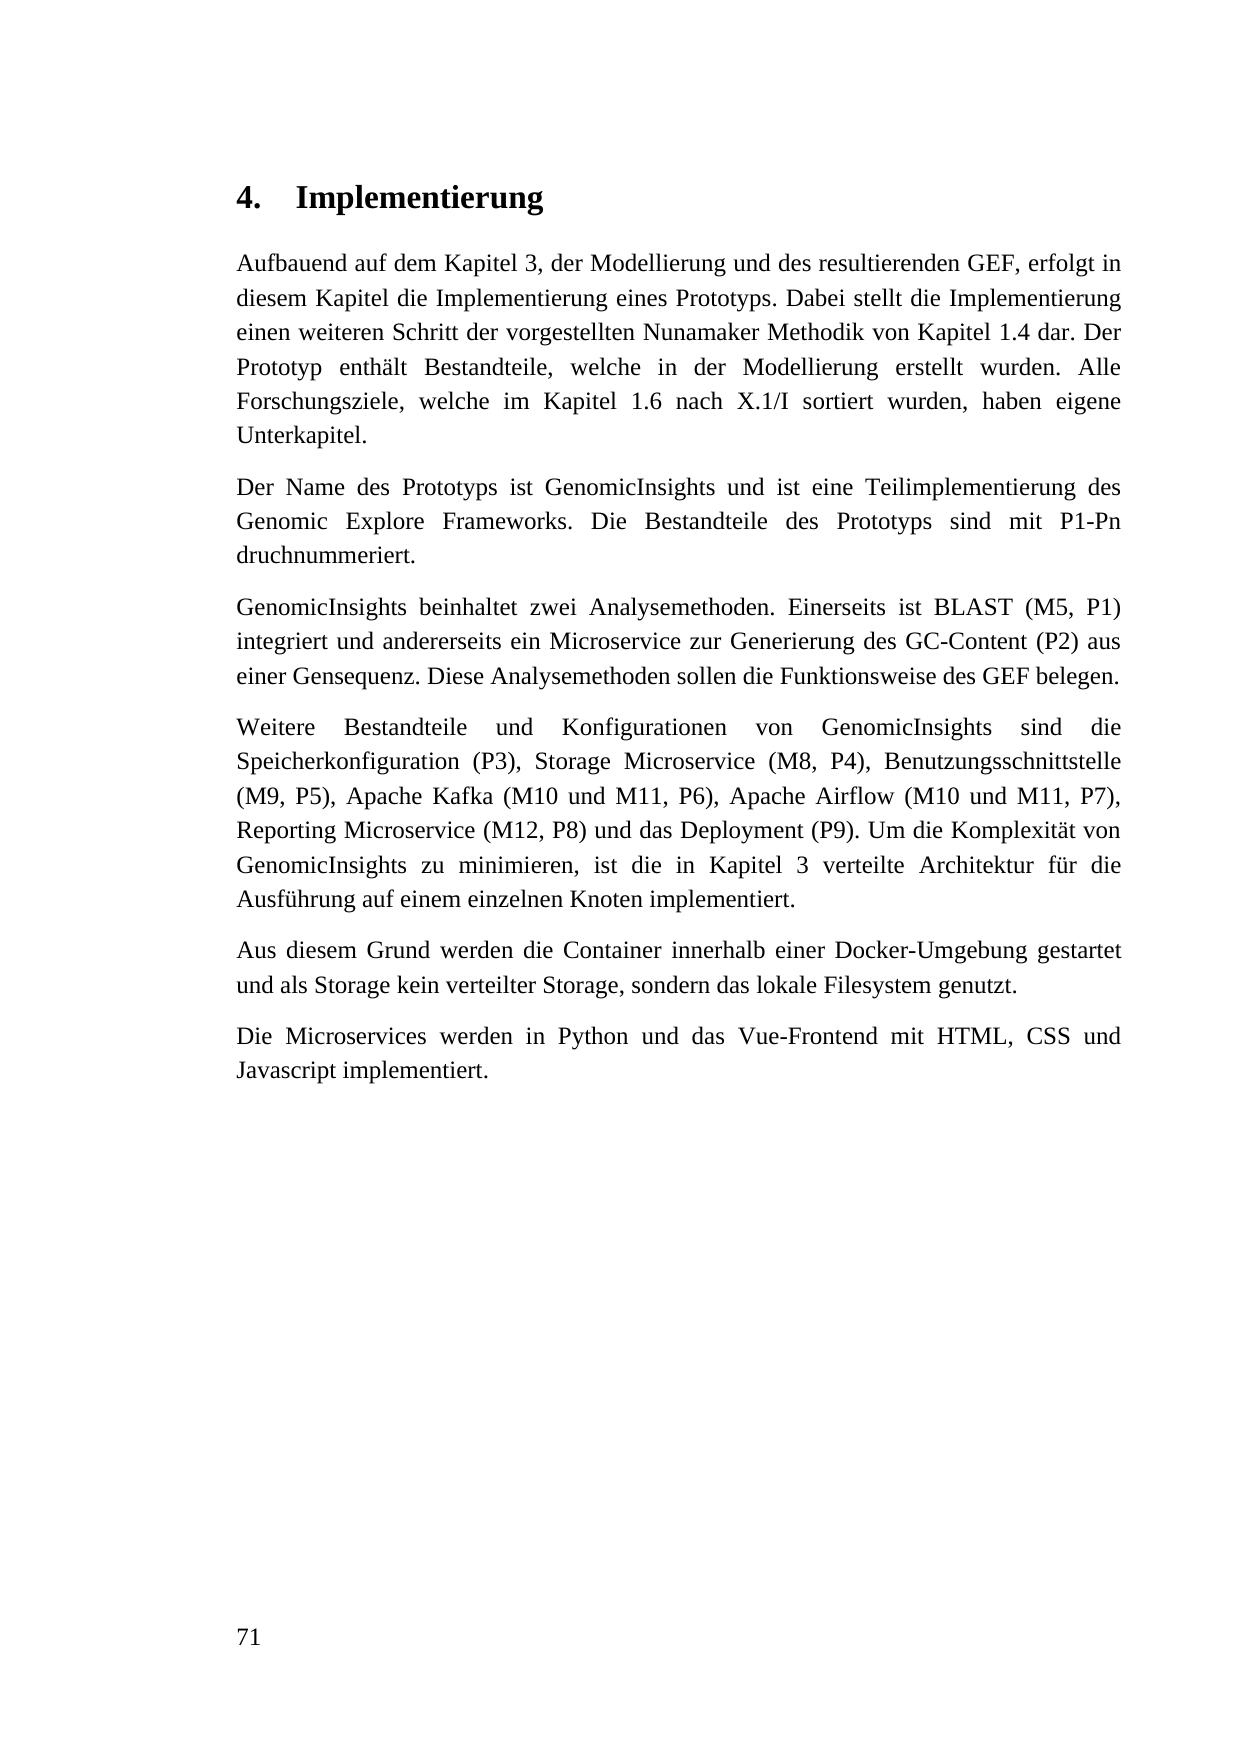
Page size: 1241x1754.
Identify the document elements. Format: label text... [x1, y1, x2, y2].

text Weitere Bestandteile und Konfigurationen von GenomicInsights sind die Speicherkonfiguration (P3), Storage Microservice (M8, P4), Benutzungsschnittstelle (M9, P5), Apache Kafka (M10 und M11, P6), Apache Airflow (M10 und M11, P7), Reporting Microservice (M12, P8) und das Deployment (P9). Um die Komplexität von GenomicInsights zu minimieren, ist die in Kapitel 3 verteilte Architektur für die Ausführung auf einem einzelnen Knoten implementiert. [236, 712, 1122, 913]
text Die Microservices werden in Python und das Vue-Frontend mit HTML, CSS und Javascript implementiert. [236, 1021, 1122, 1084]
text Der Name des Prototyps ist GenomicInsights und ist eine Teilimplementierung des Genomic Explore Frameworks. Die Bestandteile des Prototyps sind mit P1-Pn druchnummeriert. [236, 472, 1122, 569]
text Implementierung [236, 177, 1122, 216]
text Aufbauend auf dem Kapitel 3, der Modellierung und des resultierenden GEF, erfolgt in diesem Kapitel die Implementierung eines Prototyps. Dabei stellt die Implementierung einen weiteren Schritt der vorgestellten Nunamaker Methodik von Kapitel 1.4 dar. Der Prototyp enthält Bestandteile, welche in der Modellierung erstellt wurden. Alle Forschungsziele, welche im Kapitel 1.6 nach X.1/I sortiert wurden, haben eigene Unterkapitel. [236, 248, 1122, 449]
text GenomicInsights beinhaltet zwei Analysemethoden. Einerseits ist BLAST (M5, P1) integriert und andererseits ein Microservice zur Generierung des GC-Content (P2) aus einer Gensequenz. Diese Analysemethoden sollen die Funktionsweise des GEF belegen. [236, 592, 1122, 689]
text Aus diesem Grund werden die Container innerhalb einer Docker-Umgebung gestartet und als Storage kein verteilter Storage, sondern das lokale Filesystem genutzt. [236, 935, 1122, 999]
